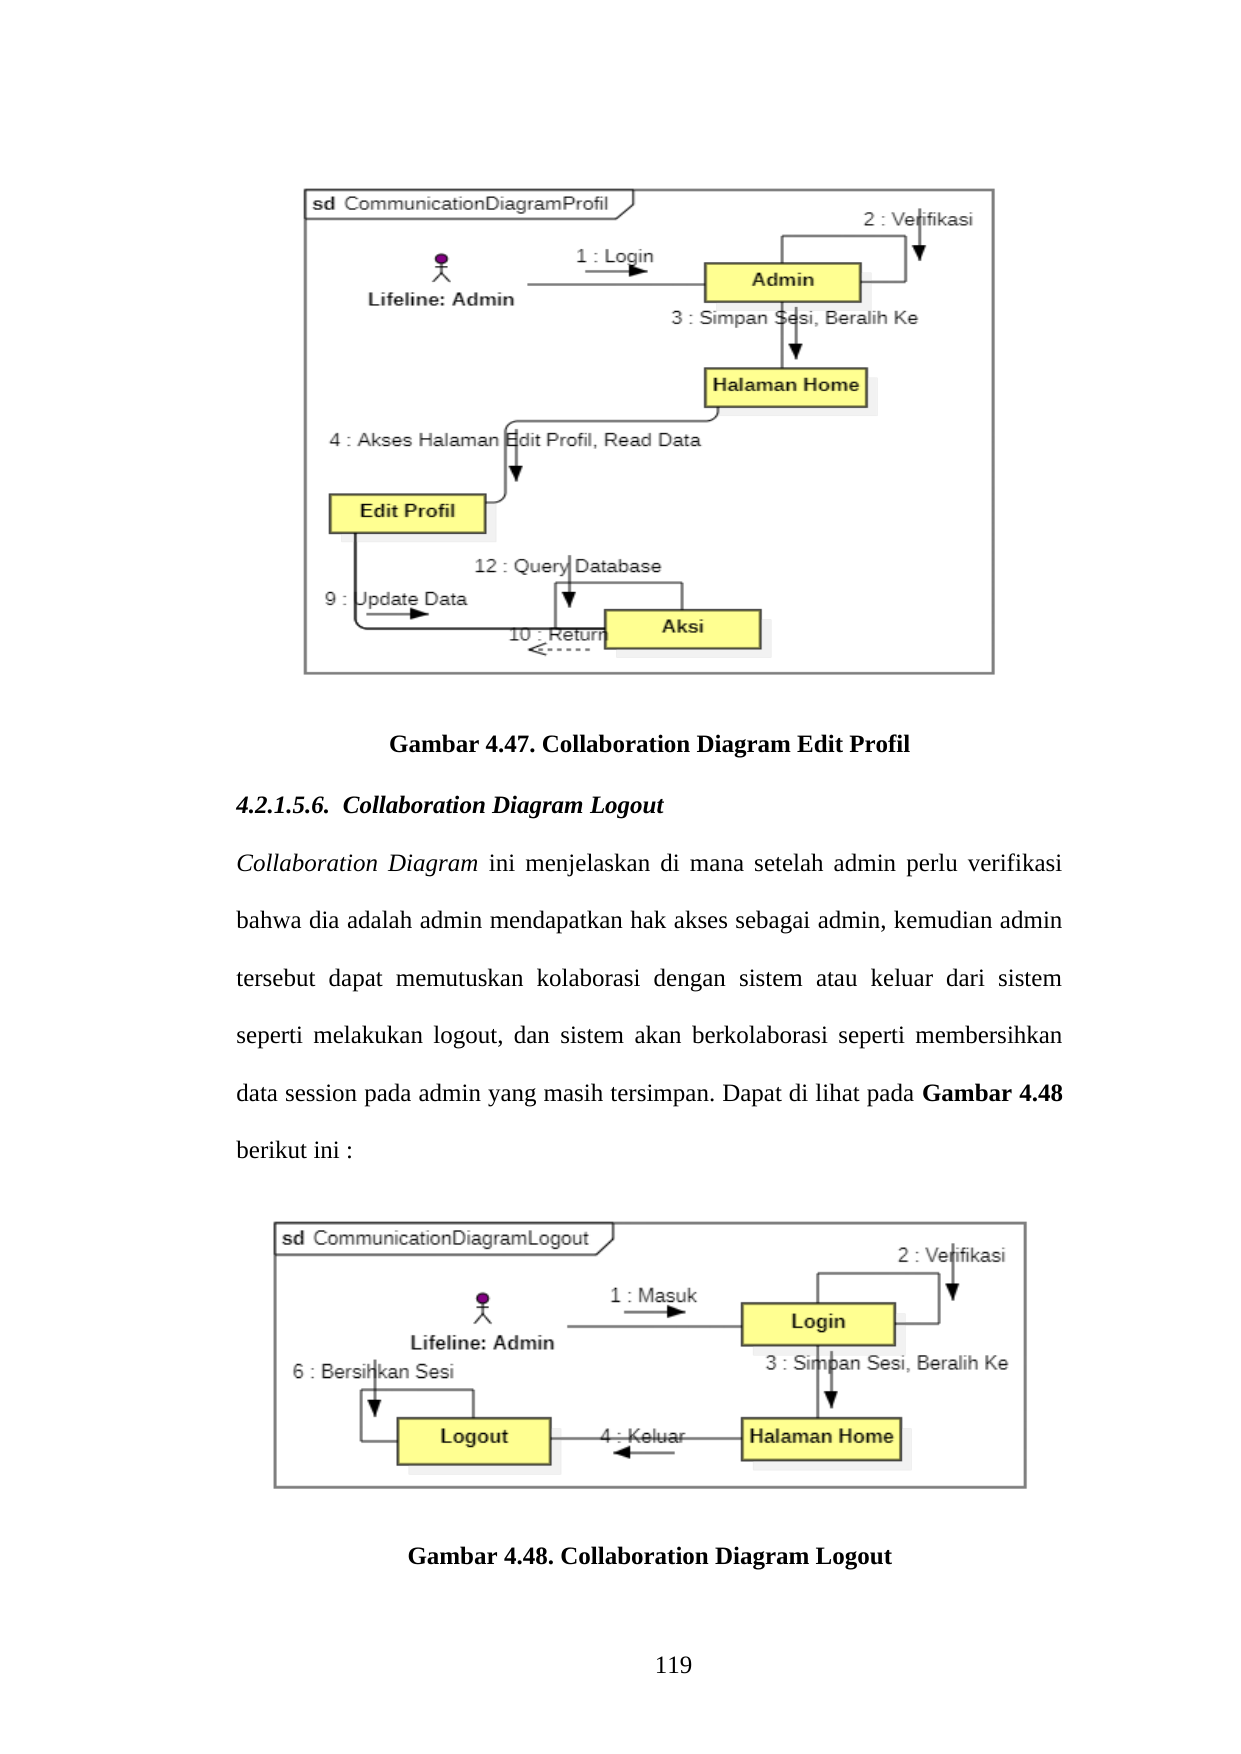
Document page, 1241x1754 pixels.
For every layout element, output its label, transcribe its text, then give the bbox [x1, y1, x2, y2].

picture [260, 1209, 1040, 1496]
picture [290, 177, 1009, 684]
subtitle Collaboration Diagram Logout [236, 791, 1063, 819]
